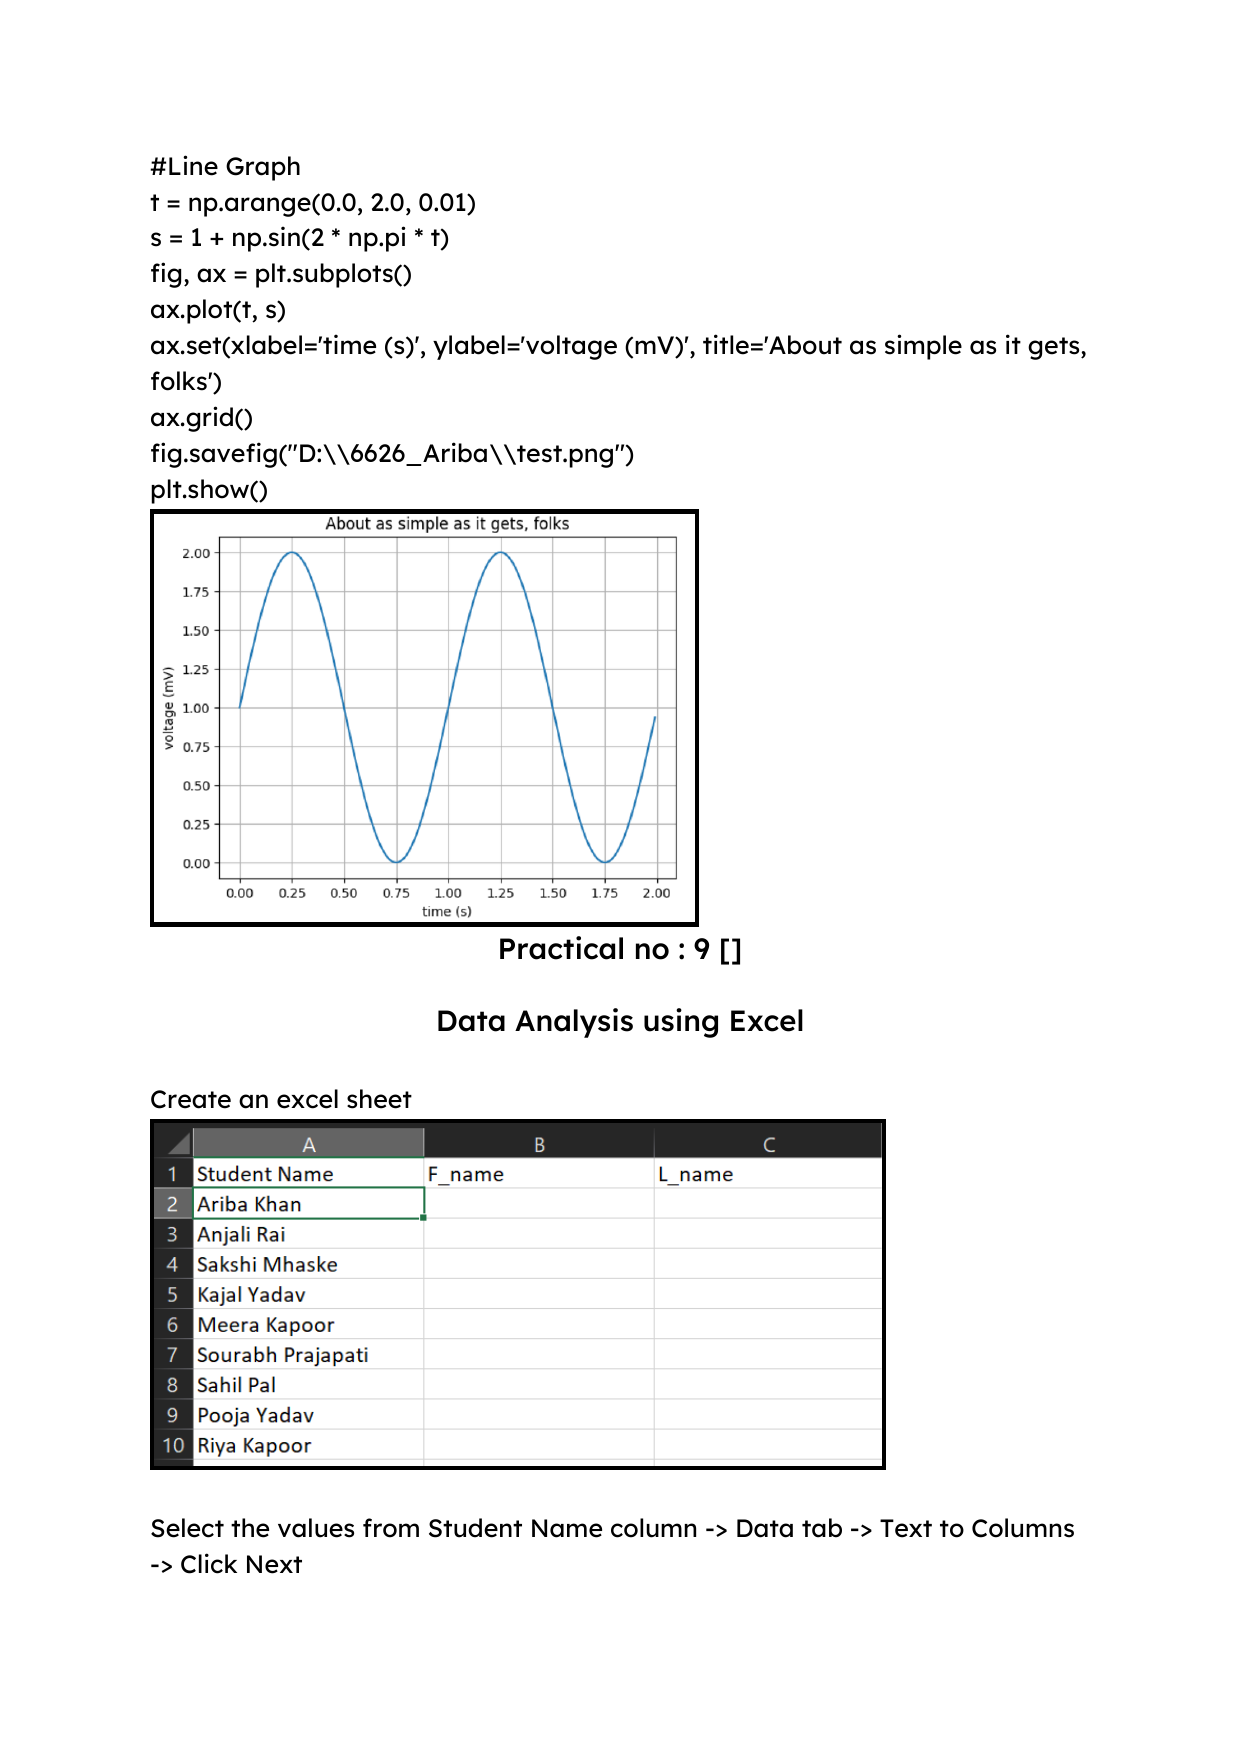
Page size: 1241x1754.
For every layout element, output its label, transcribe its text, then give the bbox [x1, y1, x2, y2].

text ax.set(xlabel='time (s)', ylabel='voltage (mV)', title='About as simple as it gets, folks') [150, 330, 1090, 397]
text Select the values from Student Name column -> Data tab -> Text to Columns -> Click Next [150, 1513, 1090, 1580]
text fig.savefig("D:\\6626_Ariba\\test.png") [150, 437, 1090, 469]
text t = np.arange(0.0, 2.0, 0.01) [150, 186, 1090, 217]
text fig, ax = plt.subplots() [150, 258, 1090, 289]
text Create an excel sheet [150, 1083, 1090, 1114]
text #Line Graph [150, 150, 1090, 181]
subtitle Practical no : 9 [] [150, 930, 1090, 967]
text s = 1 + np.sin(2 * np.pi * t) [150, 222, 1090, 253]
text Data Analysis using Excel [150, 1002, 1090, 1039]
picture [154, 1123, 882, 1466]
picture [154, 514, 695, 922]
text plt.show() [150, 473, 1090, 505]
text ax.grid() [150, 402, 1090, 433]
text ax.plot(t, s) [150, 294, 1090, 325]
